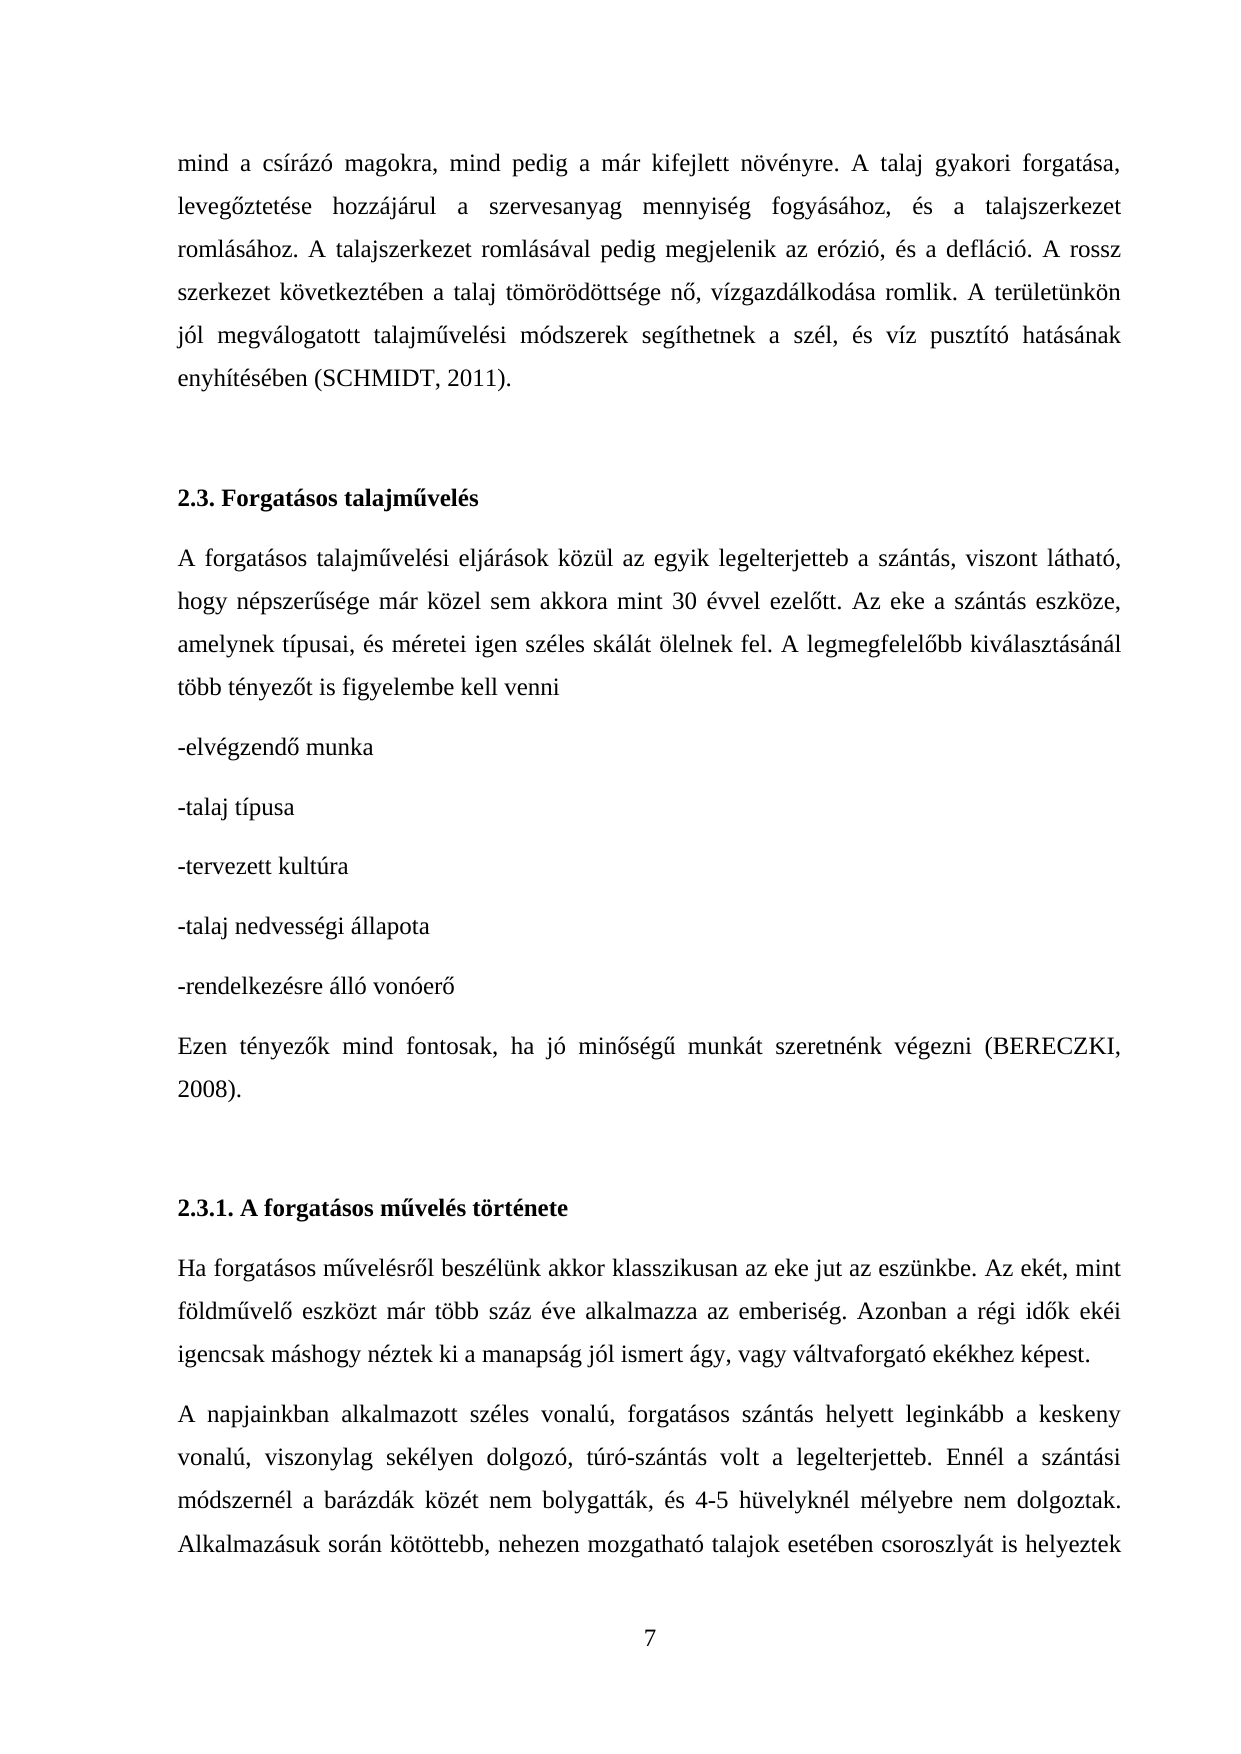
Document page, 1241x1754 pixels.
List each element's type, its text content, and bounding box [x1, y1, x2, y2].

text A forgatásos talajművelési eljárások közül az egyik legelterjetteb a szántás, viszont látható, hogy népszerűsége már közel sem akkora mint 30 évvel ezelőtt. Az eke a szántás eszköze, amelynek típusai, és méretei igen széles skálát ölelnek fel. A legmegfelelőbb kiválasztásánál több tényezőt is figyelembe kell venni [177, 543, 1122, 701]
text 2.3. Forgatásos talajművelés [177, 483, 1122, 512]
text -talaj nedvességi állapota [177, 911, 1122, 940]
text -elvégzendő munka [177, 732, 1122, 761]
text 2.3.1. A forgatásos művelés története [177, 1193, 1122, 1222]
text Ha forgatásos művelésről beszélünk akkor klasszikusan az eke jut az eszünkbe. Az ekét, mint földművelő eszközt már több száz éve alkalmazza az emberiség. Azonban a régi idők ekéi igencsak máshogy néztek ki a manapság jól ismert ágy, vagy váltvaforgató ekékhez képest. [177, 1253, 1122, 1368]
text Ezen tényezők mind fontosak, ha jó minőségű munkát szeretnénk végezni (BERECZKI, 2008). [177, 1031, 1122, 1103]
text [177, 1399, 1122, 1557]
text -rendelkezésre álló vonóerő [177, 971, 1122, 1000]
text -talaj típusa [177, 792, 1122, 820]
text -tervezett kultúra [177, 851, 1122, 880]
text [177, 148, 1122, 392]
